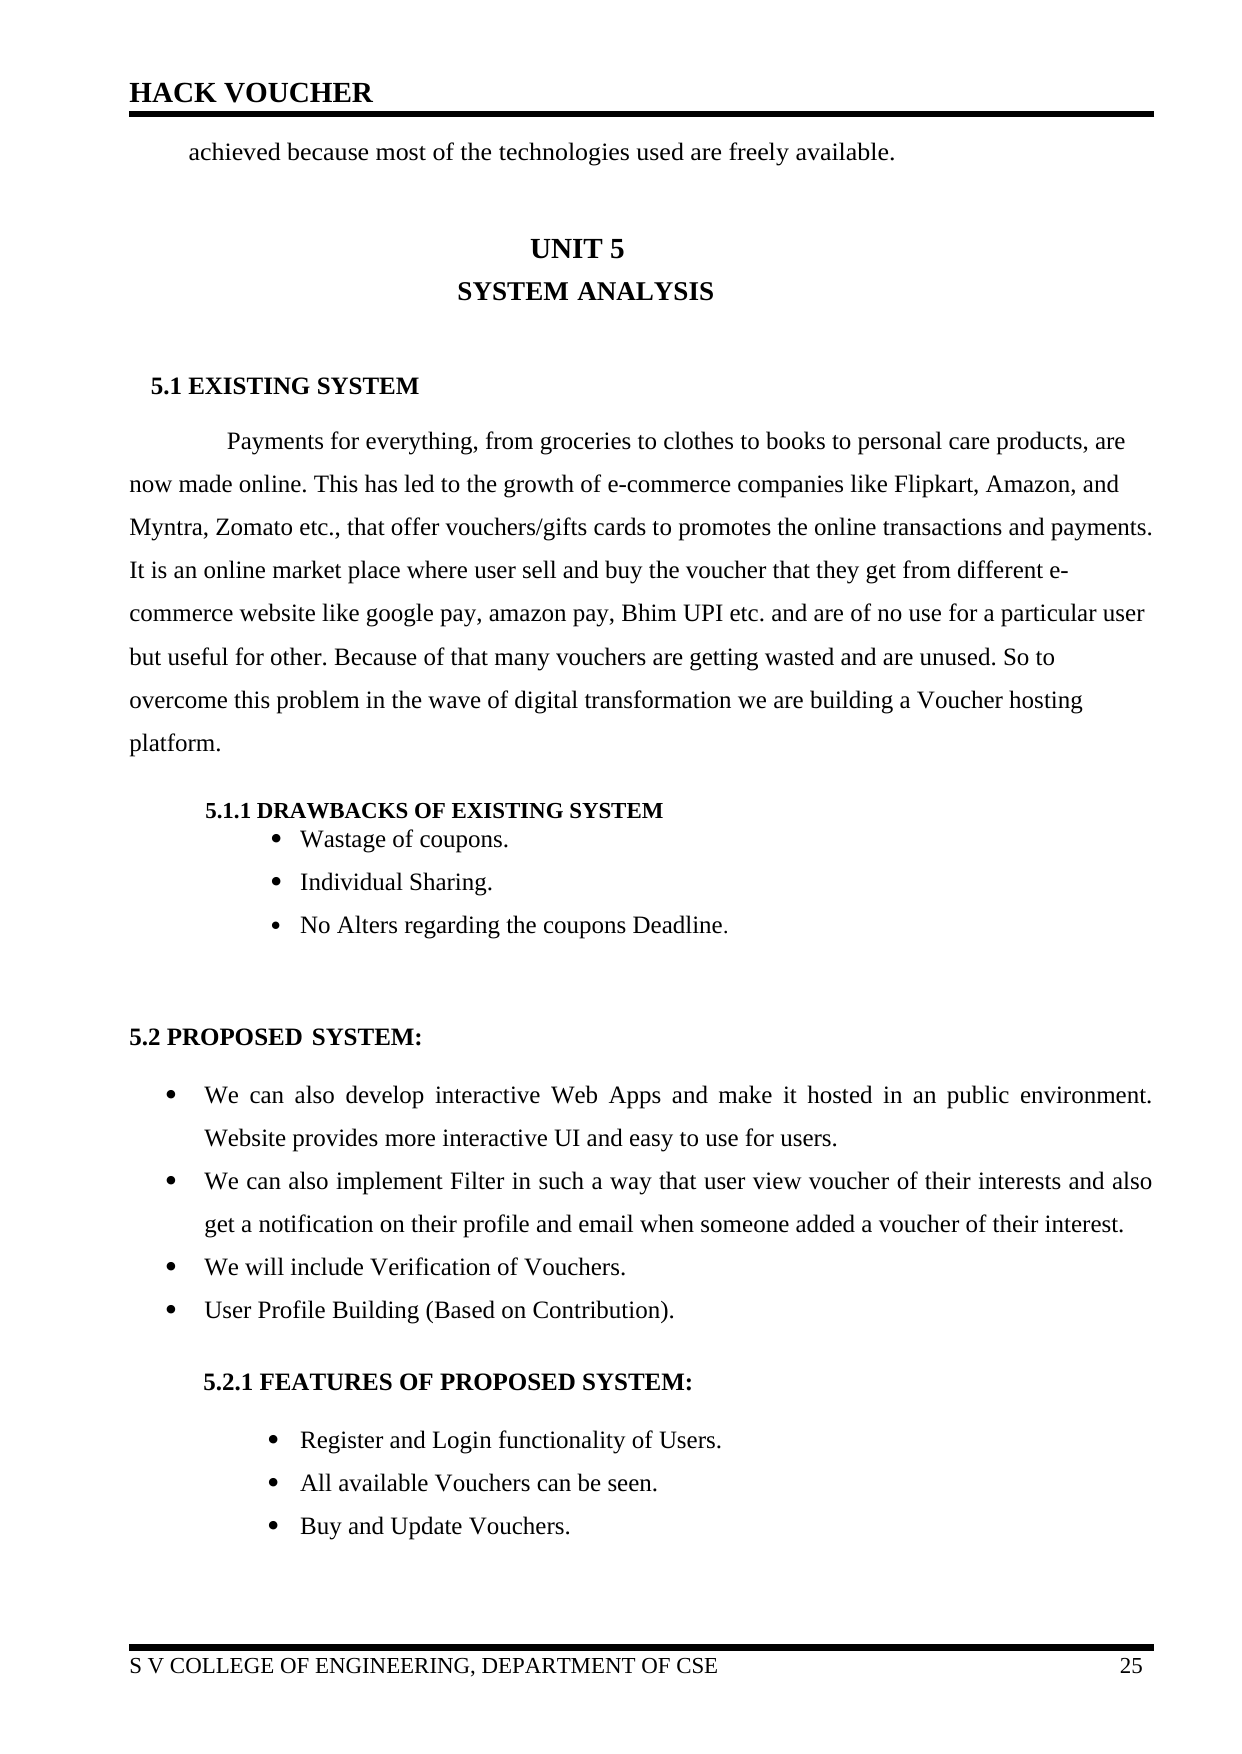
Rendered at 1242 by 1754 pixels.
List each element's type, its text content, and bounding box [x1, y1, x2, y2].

text 5.1.1 DRAWBACKS OF EXISTING SYSTEM [188, 797, 1154, 824]
subtitle UNIT 5 [129, 231, 726, 264]
subtitle Register and Login functionality of Users. [269, 1425, 1154, 1454]
text SYSTEM ANALYSIS [234, 275, 1154, 306]
subtitle Wastage of coupons. [272, 824, 1154, 852]
subtitle PROPOSED SYSTEM: [129, 1022, 1154, 1051]
subtitle No Alters regarding the coupons Deadline. [272, 910, 1154, 939]
subtitle We will include Verification of Vouchers. [167, 1252, 1154, 1281]
subtitle We can also implement Filter in such a way that user view voucher of their interests and also get a notification on their profile and email when someone added a voucher of their interest. [167, 1166, 1154, 1238]
subtitle 5.1 EXISTING SYSTEM [151, 371, 1154, 400]
subtitle User Profile Building (Based on Contribution). [167, 1295, 1154, 1324]
subtitle We can also develop interactive Web Apps and make it hosted in an public environment. Website provides more interactive UI and easy to use for users. [167, 1080, 1154, 1152]
subtitle All available Vouchers can be seen. [269, 1468, 1154, 1497]
subtitle Buy and Update Vouchers. [269, 1511, 1154, 1540]
subtitle Individual Sharing. [272, 867, 1154, 896]
text 5.2.1 FEATURES OF PROPOSED SYSTEM: [203, 1367, 1154, 1396]
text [188, 137, 1051, 166]
text Payments for everything, from groceries to clothes to books to personal care products, are now made online. This has led to the growth of e-commerce companies like Flipkart, Amazon, and Myntra, Zomato etc., that offer vouchers/gifts cards to promotes the online transactions and payments. It is an online market place where user sell and buy the voucher that they get from different e-commerce website like google pay, amazon pay, Bhim UPI etc. and are of no use for a particular user but useful for other. Because of that many vouchers are getting wasted and are unused. So to overcome this problem in the wave of digital transformation we are building a Voucher hosting platform. [129, 426, 1154, 757]
